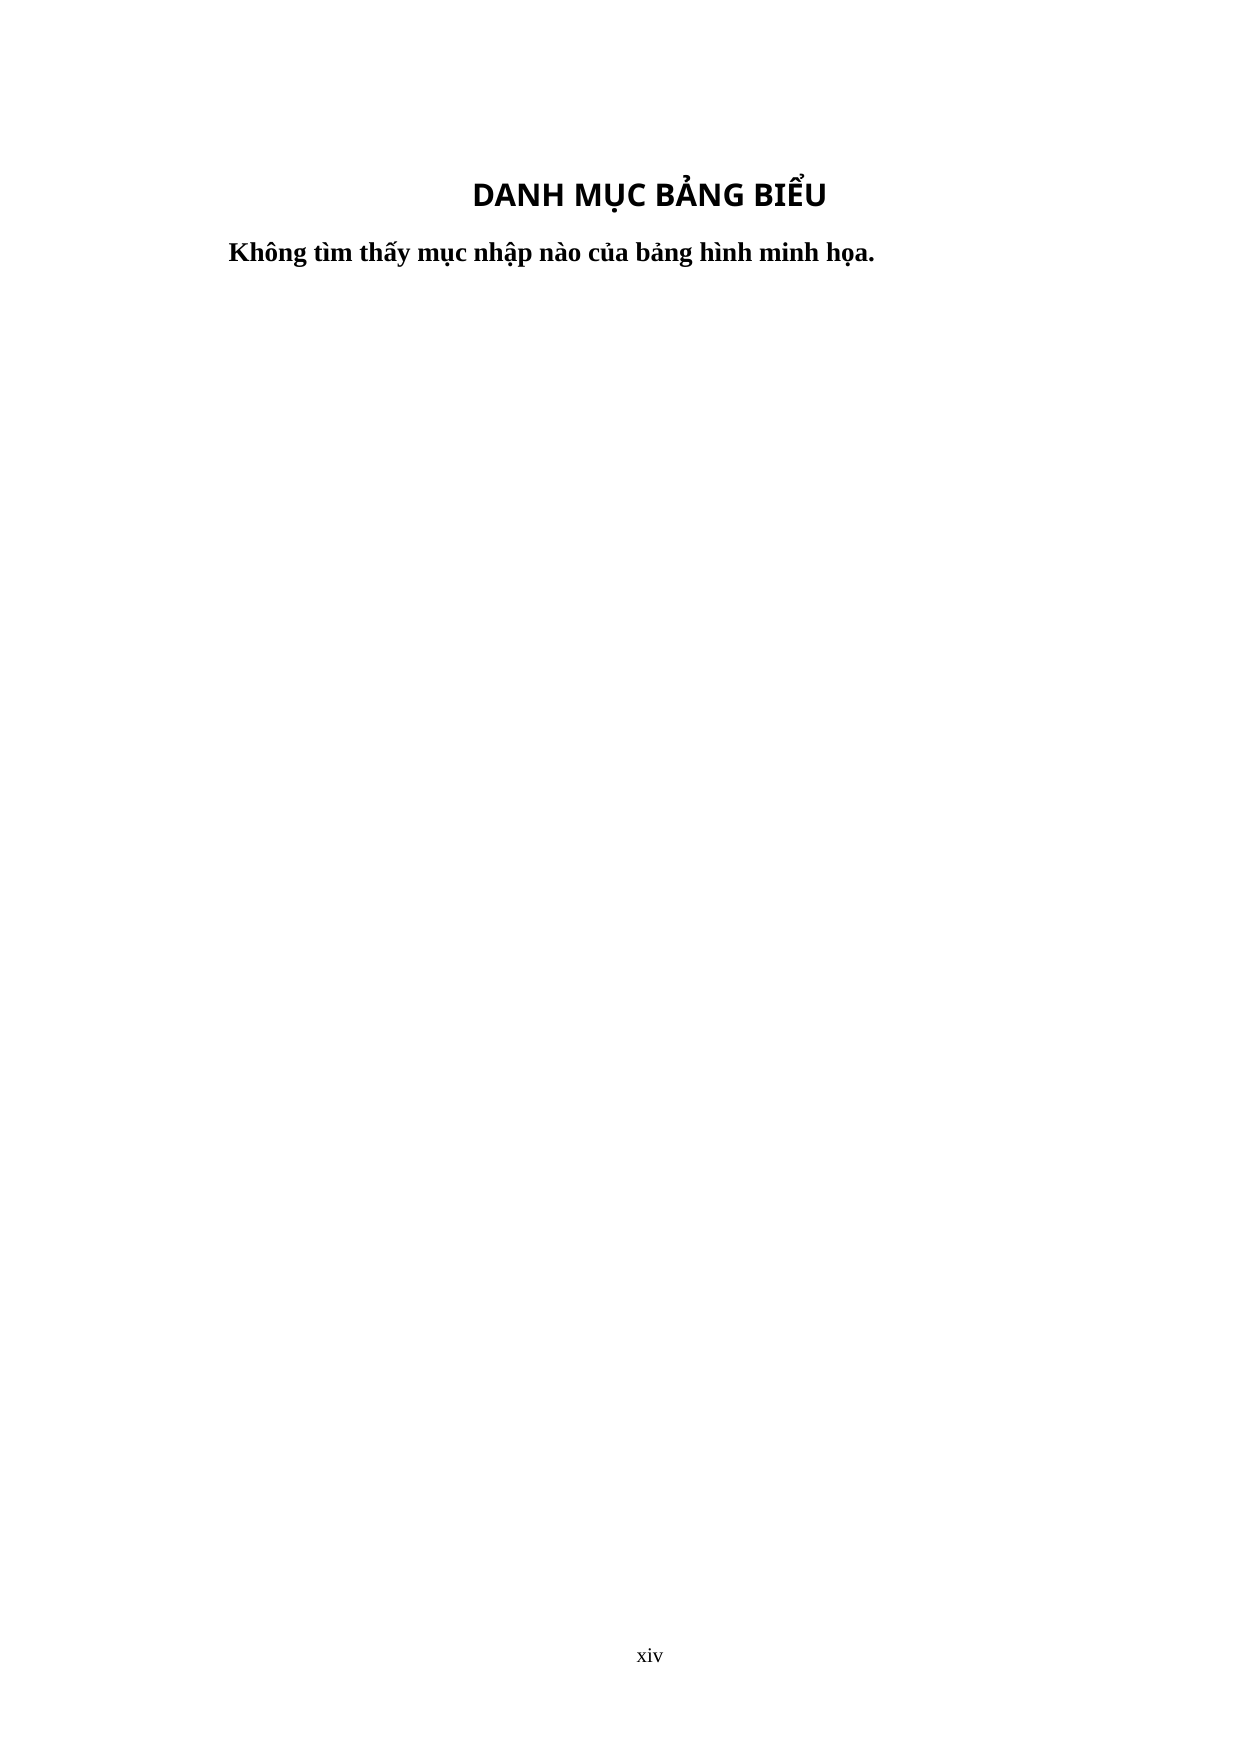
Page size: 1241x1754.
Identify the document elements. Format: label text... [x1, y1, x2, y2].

text Không tìm thấy mục nhập nào của bảng hình minh họa. [177, 237, 1122, 268]
text DANH MỤC BẢNG BIỂU [177, 173, 1122, 215]
